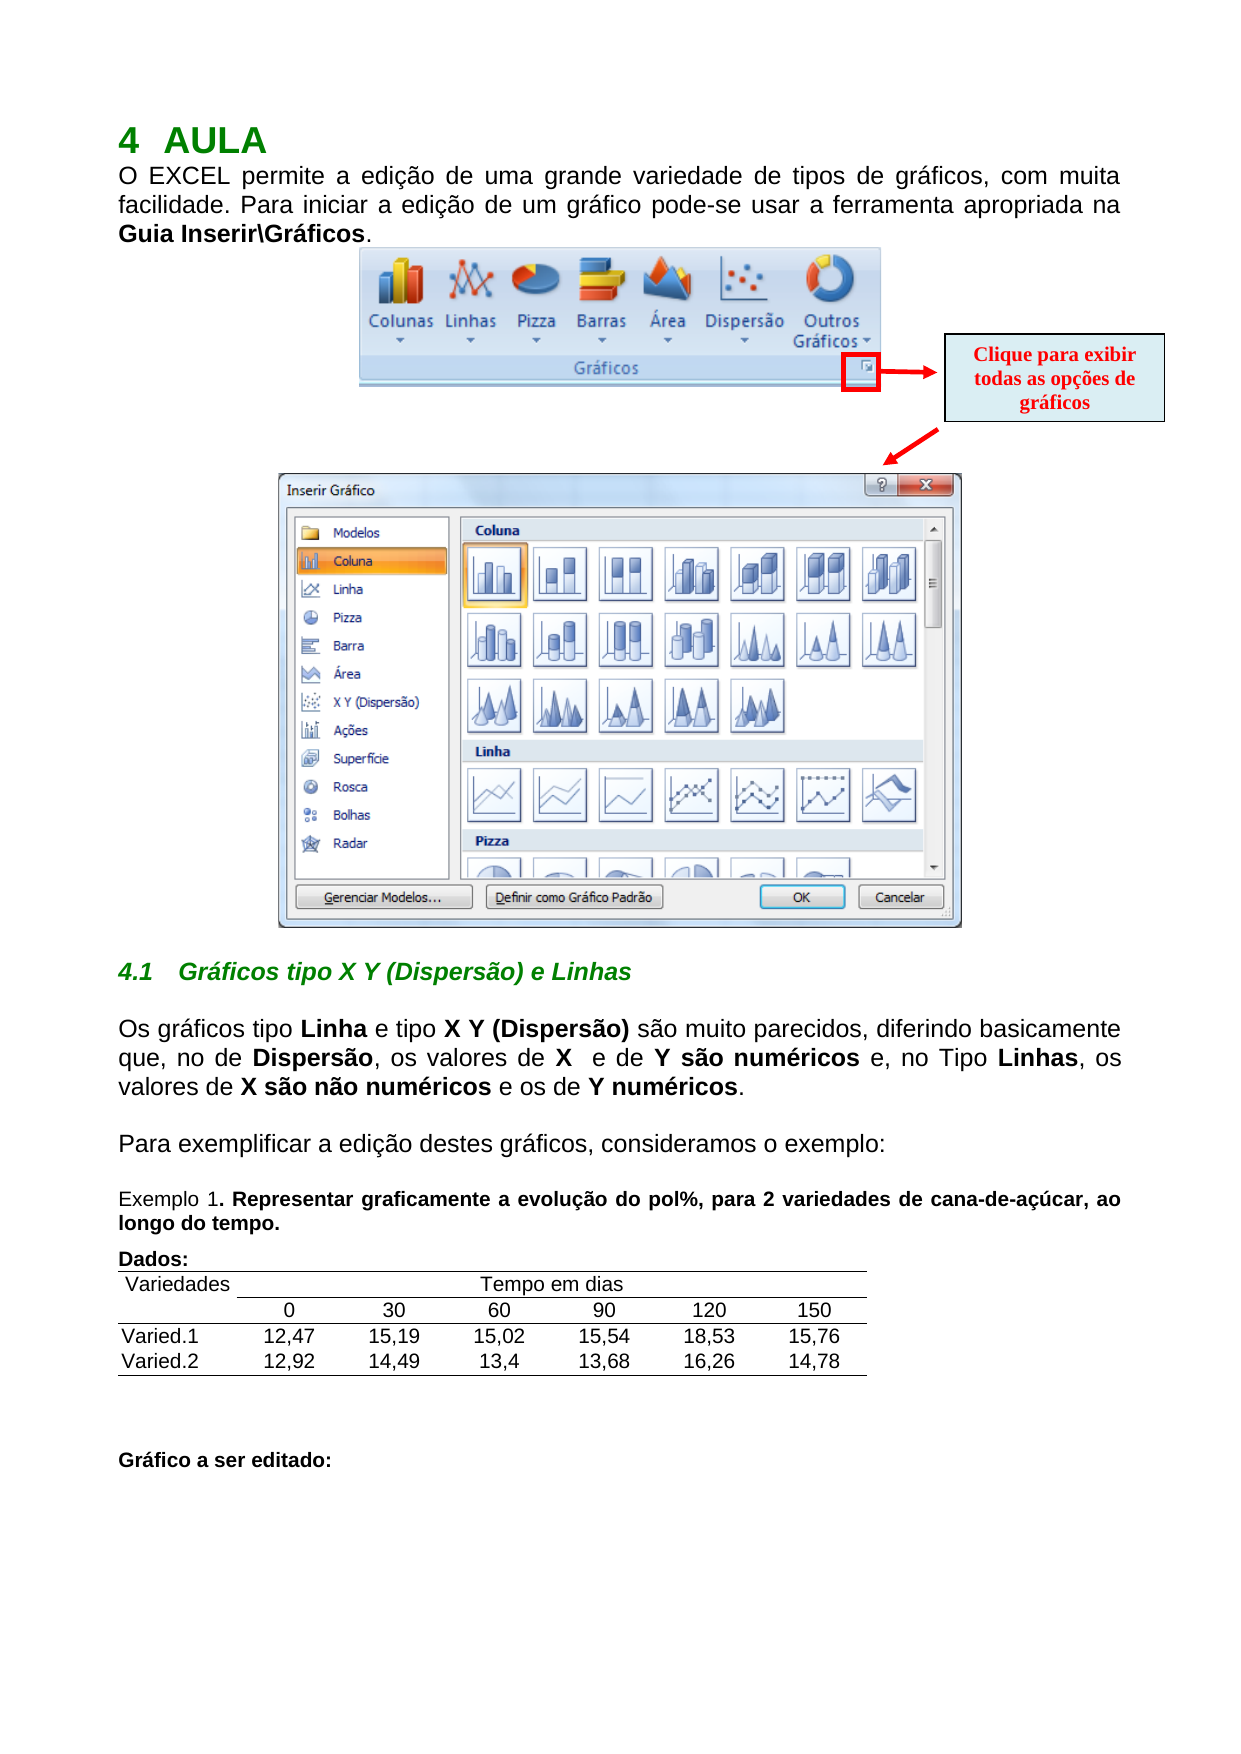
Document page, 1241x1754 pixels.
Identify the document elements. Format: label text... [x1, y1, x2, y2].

subtitle AULA [118, 118, 1122, 161]
table_cell 14,78 [762, 1349, 867, 1375]
table_cell 15,02 [447, 1324, 552, 1349]
table_cell Varied.1 [118, 1324, 237, 1349]
text O EXCEL permite a edição de uma grande variedade de tipos de gráficos, com muita facilidade. Para iniciar a edição de um gráfico pode-se usar a ferramenta apropriada na Guia Inserir\Gráficos. [118, 161, 1122, 247]
table_cell 18,53 [657, 1324, 762, 1349]
table_cell 30 [342, 1298, 447, 1323]
table_cell 15,54 [552, 1324, 657, 1349]
table_header Variedades [118, 1272, 237, 1323]
text Exemplo 1. Representar graficamente a evolução do pol%, para 2 variedades de cana-de-açúcar, ao longo do tempo. [118, 1187, 1122, 1234]
table_cell 0 [237, 1298, 342, 1323]
table_cell 14,49 [342, 1349, 447, 1375]
table_cell 150 [762, 1298, 867, 1323]
table_cell 12,47 [237, 1324, 342, 1349]
text Gráfico a ser editado: [118, 1448, 1122, 1472]
table_cell 120 [657, 1298, 762, 1323]
table_cell 13,4 [447, 1349, 552, 1375]
picture [278, 473, 962, 928]
table_cell 15,19 [342, 1324, 447, 1349]
table_cell 90 [552, 1298, 657, 1323]
table_header Tempo em dias [237, 1272, 867, 1297]
table_cell Varied.2 [118, 1349, 237, 1375]
text Os gráficos tipo Linha e tipo X Y (Dispersão) são muito parecidos, diferindo basicamente que, no de Dispersão, os valores de X e de Y são numéricos e, no Tipo Linhas, os valores de X são não numéricos e os de Y numéricos. [118, 1014, 1122, 1100]
table_cell 13,68 [552, 1349, 657, 1375]
picture [846, 357, 876, 387]
table_cell 15,76 [762, 1324, 867, 1349]
text Dados: [118, 1247, 1122, 1271]
table_cell 16,26 [657, 1349, 762, 1375]
subtitle Gráficos tipo X Y (Dispersão) e Linhas [118, 957, 1122, 985]
text Para exemplificar a edição destes gráficos, consideramos o exemplo: [118, 1129, 1122, 1158]
table_cell 60 [447, 1298, 552, 1323]
table_cell 12,92 [237, 1349, 342, 1375]
picture [359, 247, 882, 387]
